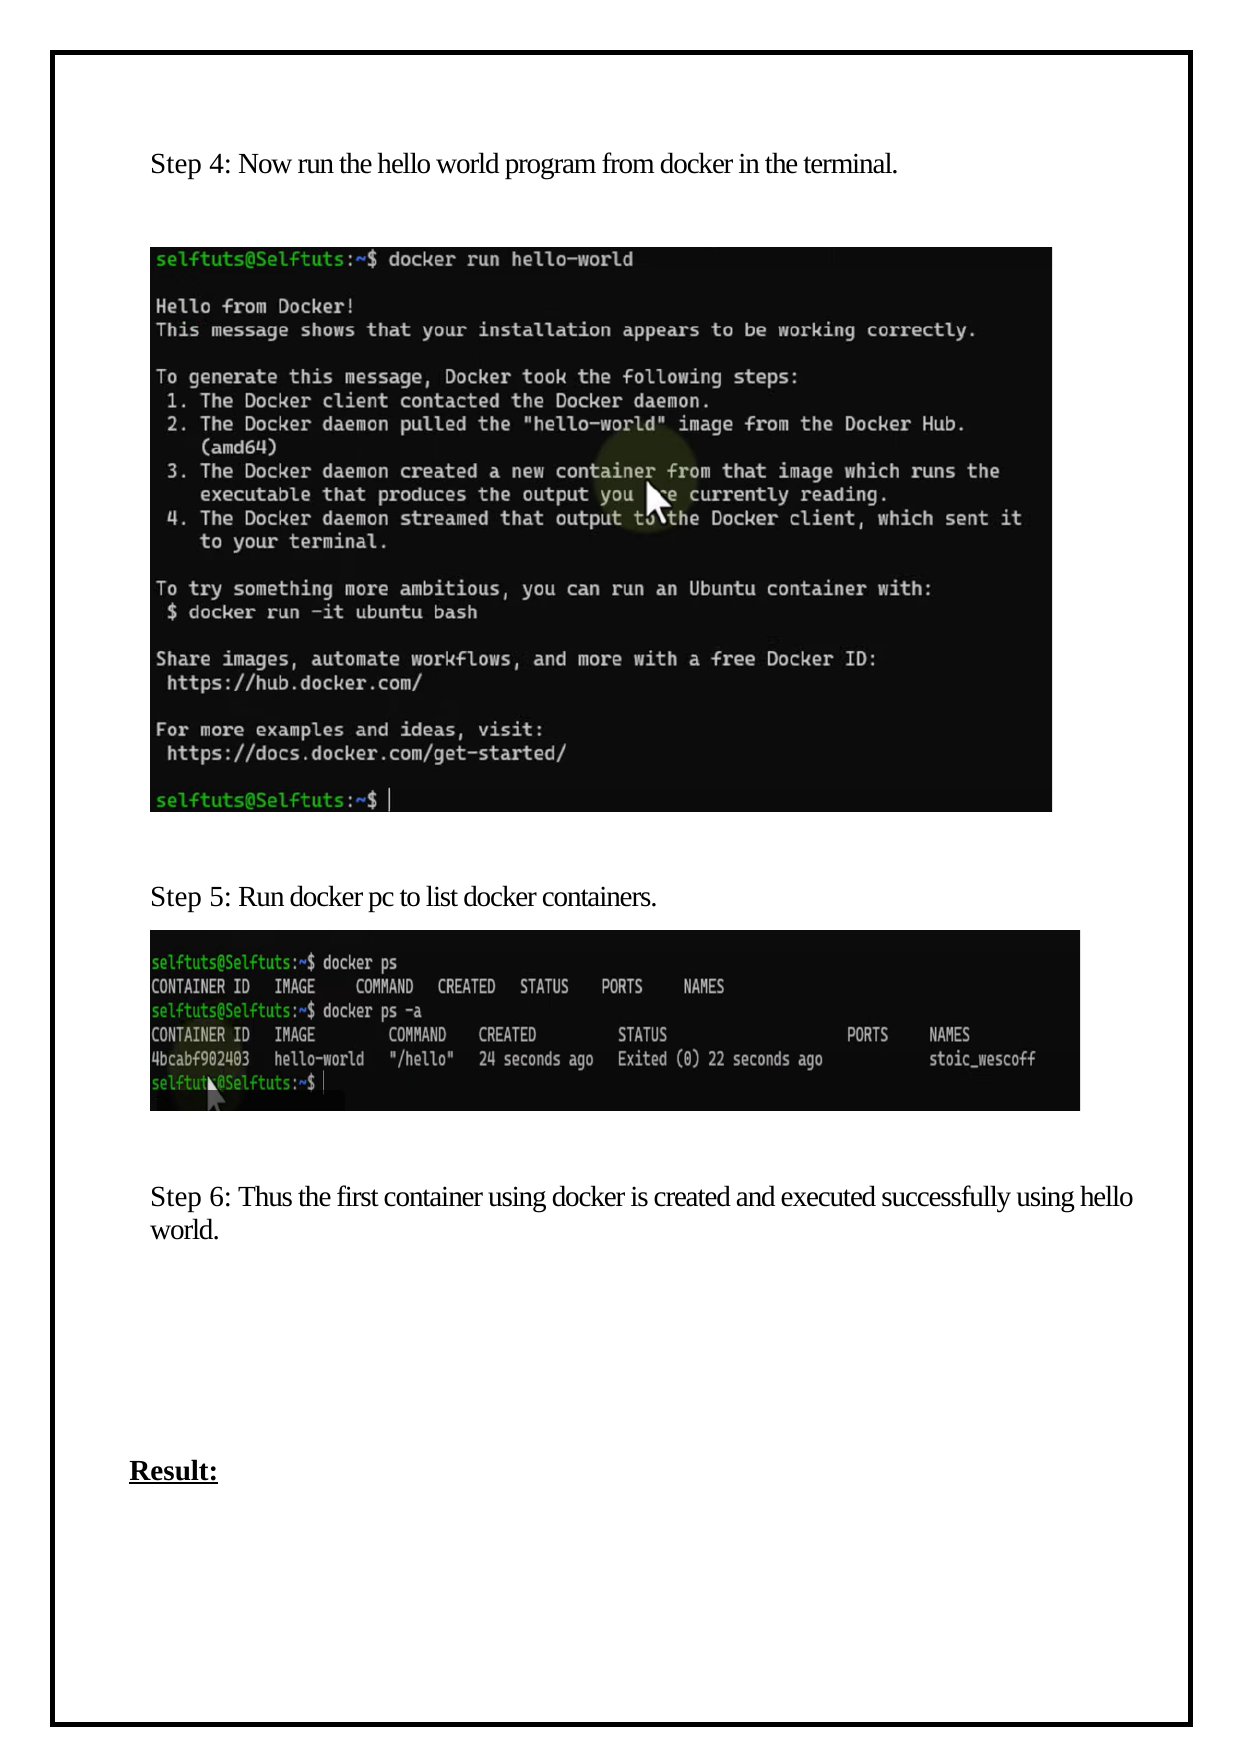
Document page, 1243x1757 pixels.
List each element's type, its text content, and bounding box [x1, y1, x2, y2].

text Step 4: Now run the hello world program from docker in the terminal. [150, 146, 1153, 179]
text Step 5: Run docker pc to list docker containers. [150, 879, 1153, 913]
text Result: [129, 1453, 1153, 1487]
picture [150, 247, 1053, 812]
picture [150, 930, 1081, 1111]
text Step 6: Thus the first container using docker is created and executed successfully using hello world. [150, 1179, 1153, 1246]
